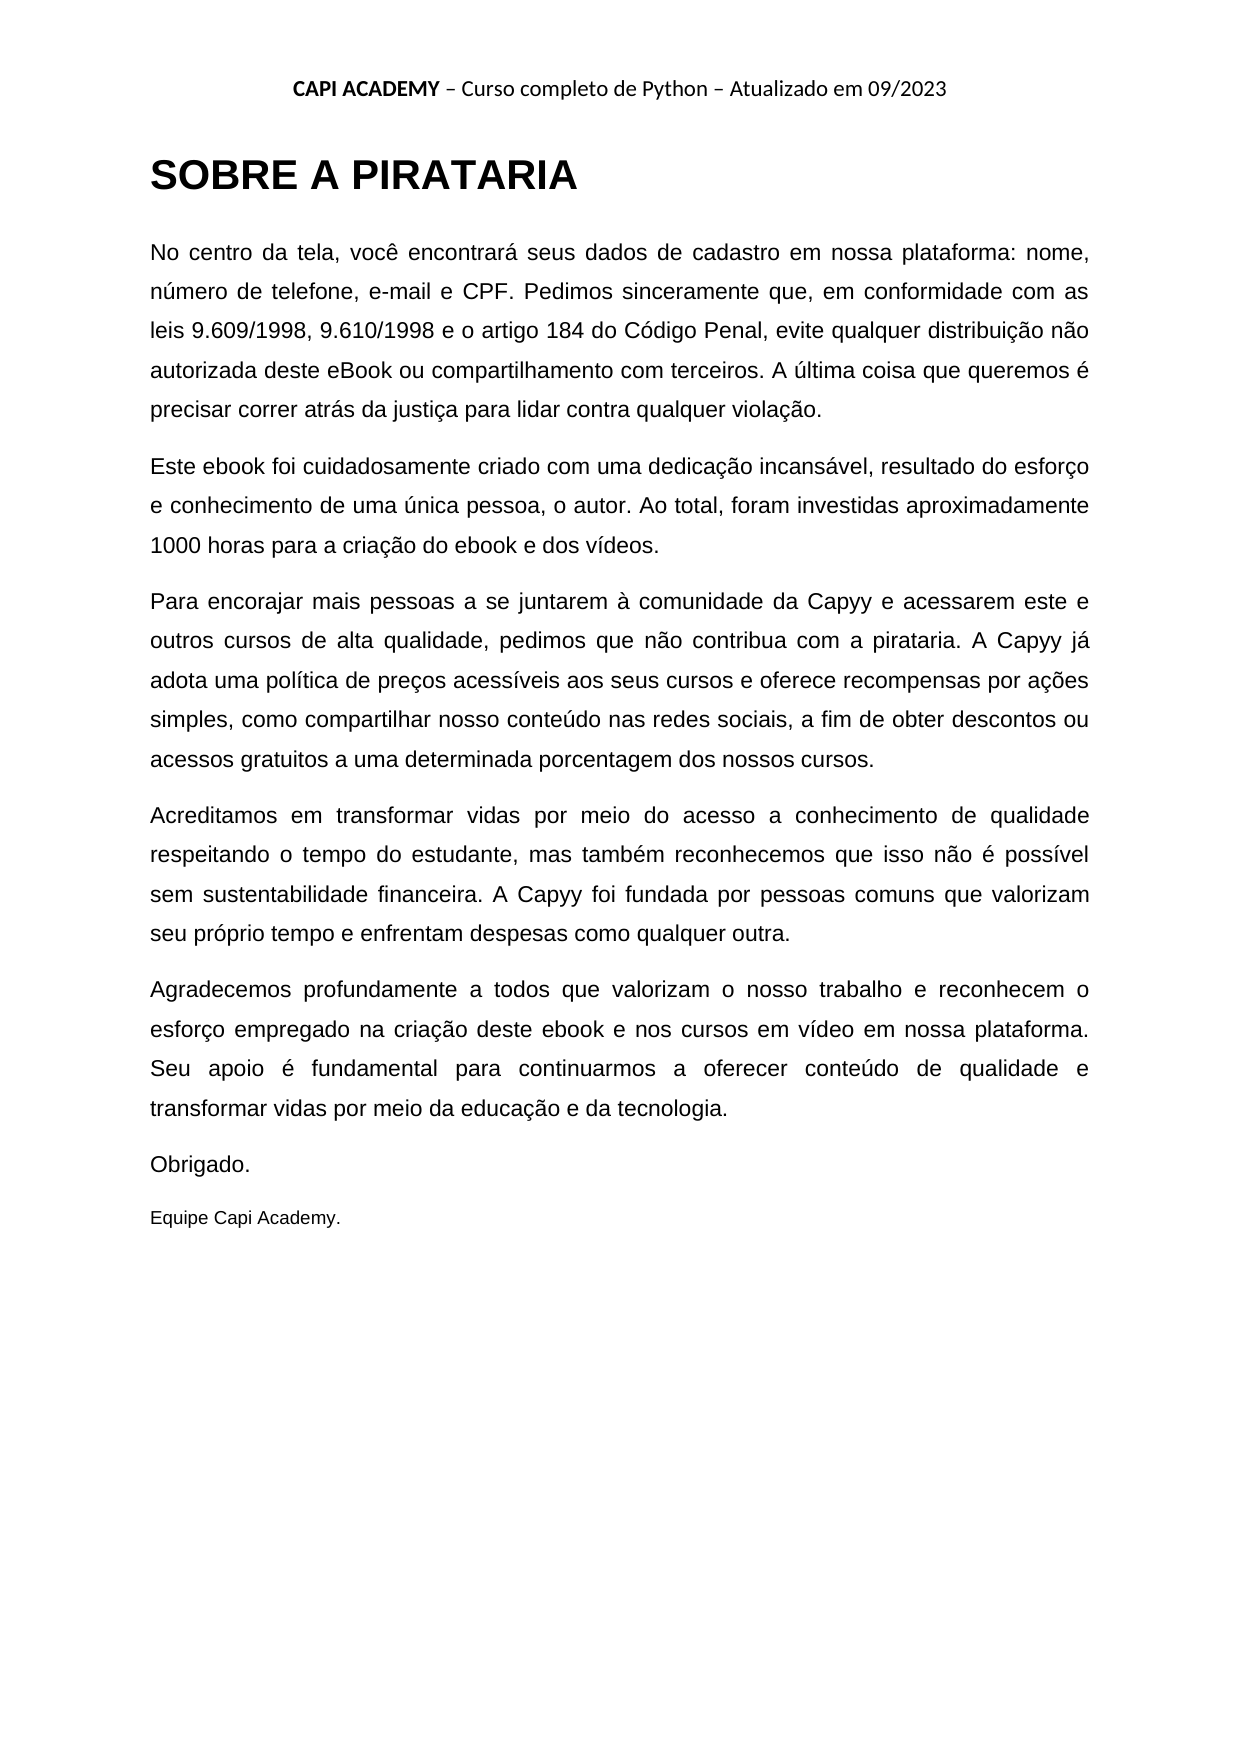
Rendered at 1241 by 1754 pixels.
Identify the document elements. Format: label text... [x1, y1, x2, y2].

text No centro da tela, você encontrará seus dados de cadastro em nossa plataforma: nome, número de telefone, e-mail e CPF. Pedimos sinceramente que, em conformidade com as leis 9.609/1998, 9.610/1998 e o artigo 184 do Código Penal, evite qualquer distribuição não autorizada deste eBook ou compartilhamento com terceiros. A última coisa que queremos é precisar correr atrás da justiça para lidar contra qualquer violação. [150, 238, 1090, 423]
text Obrigado. [150, 1151, 1090, 1177]
text Equipe Capi Academy. [150, 1207, 1090, 1229]
text Este ebook foi cuidadosamente criado com uma dedicação incansável, resultado do esforço e conhecimento de uma única pessoa, o autor. Ao total, foram investidas aproximadamente 1000 horas para a criação do ebook e dos vídeos. [150, 453, 1090, 558]
text Agradecemos profundamente a todos que valorizam o nosso trabalho e reconhecem o esforço empregado na criação deste ebook e nos cursos em vídeo em nossa plataforma. Seu apoio é fundamental para continuarmos a oferecer conteúdo de qualidade e transformar vidas por meio da educação e da tecnologia. [150, 976, 1090, 1121]
text SOBRE A PIRATARIA [150, 150, 1090, 198]
text Acreditamos em transformar vidas por meio do acesso a conhecimento de qualidade respeitando o tempo do estudante, mas também reconhecemos que isso não é possível sem sustentabilidade financeira. A Capyy foi fundada por pessoas comuns que valorizam seu próprio tempo e enfrentam despesas como qualquer outra. [150, 802, 1090, 947]
text Para encorajar mais pessoas a se juntarem à comunidade da Capyy e acessarem este e outros cursos de alta qualidade, pedimos que não contribua com a pirataria. A Capyy já adota uma política de preços acessíveis aos seus cursos e oferece recompensas por ações simples, como compartilhar nosso conteúdo nas redes sociais, a fim de obter descontos ou acessos gratuitos a uma determinada porcentagem dos nossos cursos. [150, 588, 1090, 772]
